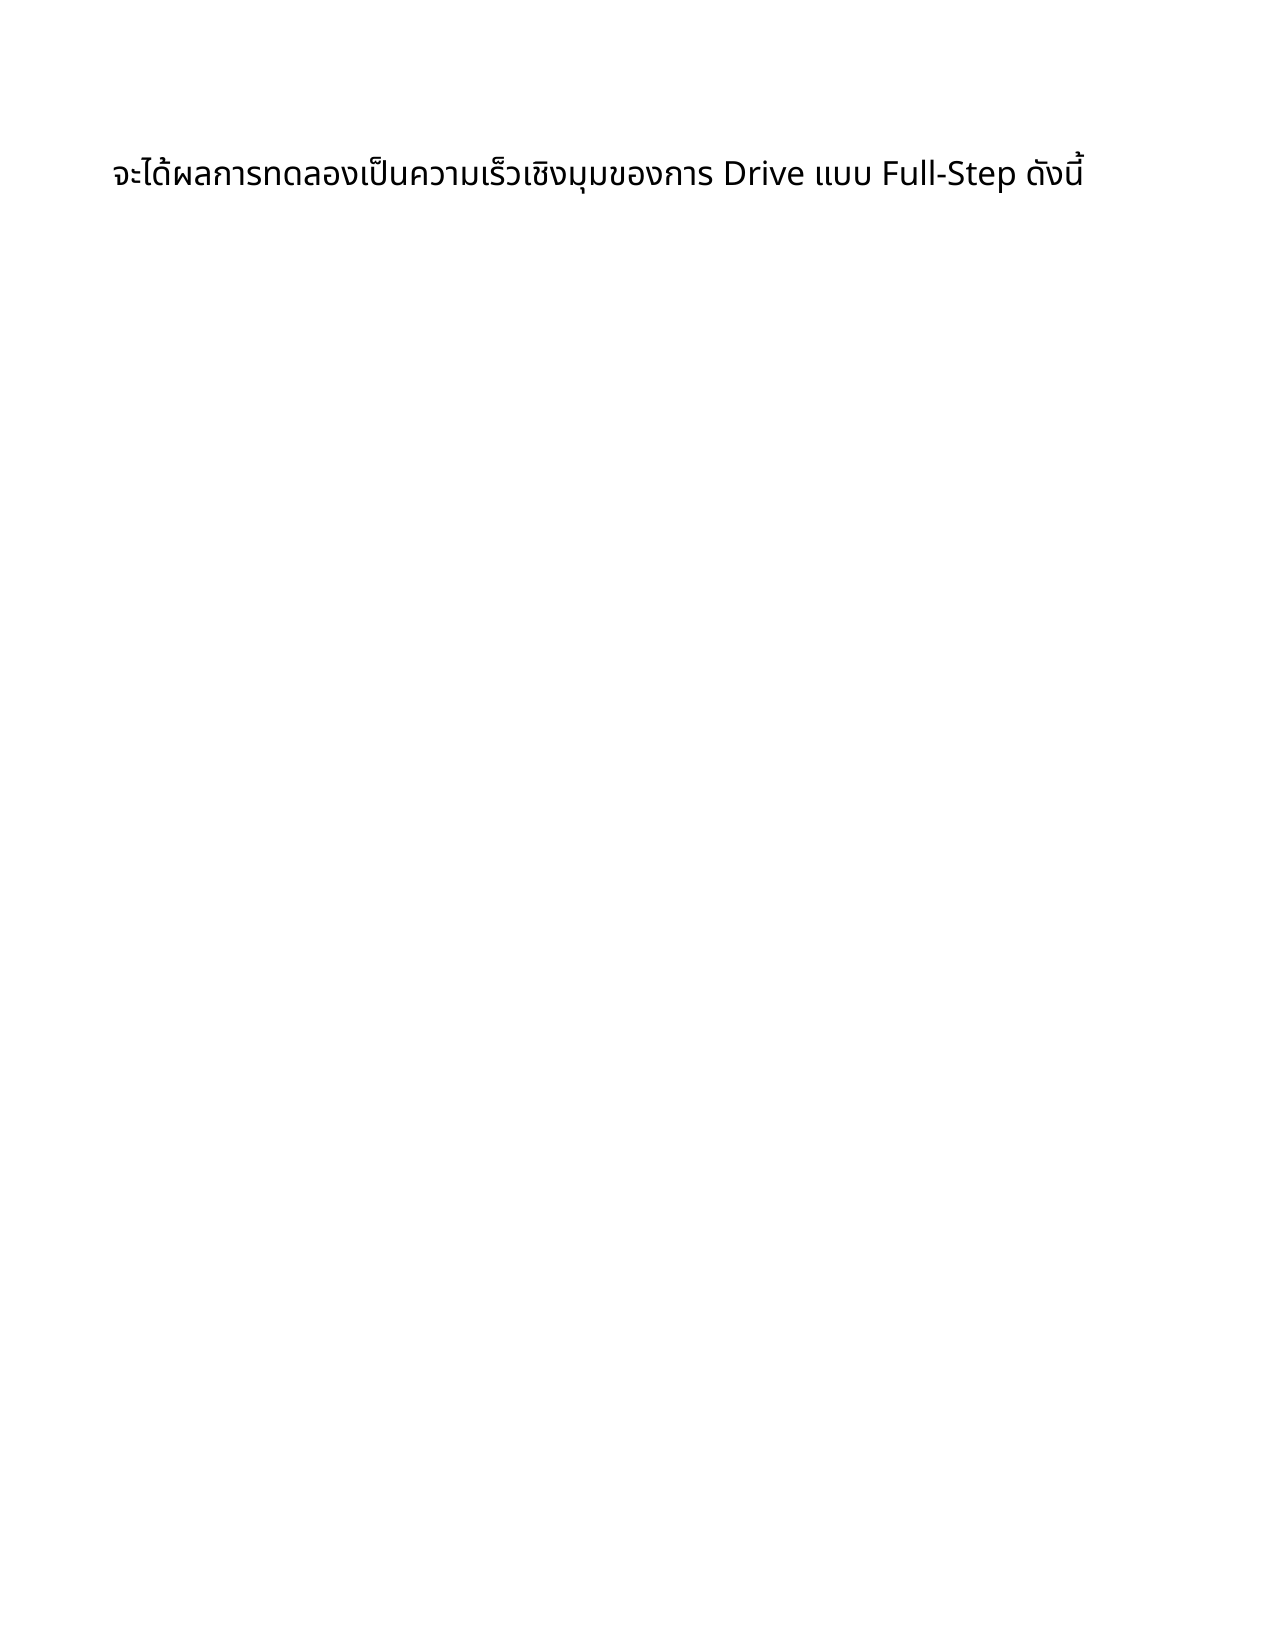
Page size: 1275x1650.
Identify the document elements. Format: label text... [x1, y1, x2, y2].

text จะได้ผลการทดลองเป็นความเร็วเชิงมุมของการ Drive แบบ Full-Step ดังนี้ [112, 150, 1162, 201]
